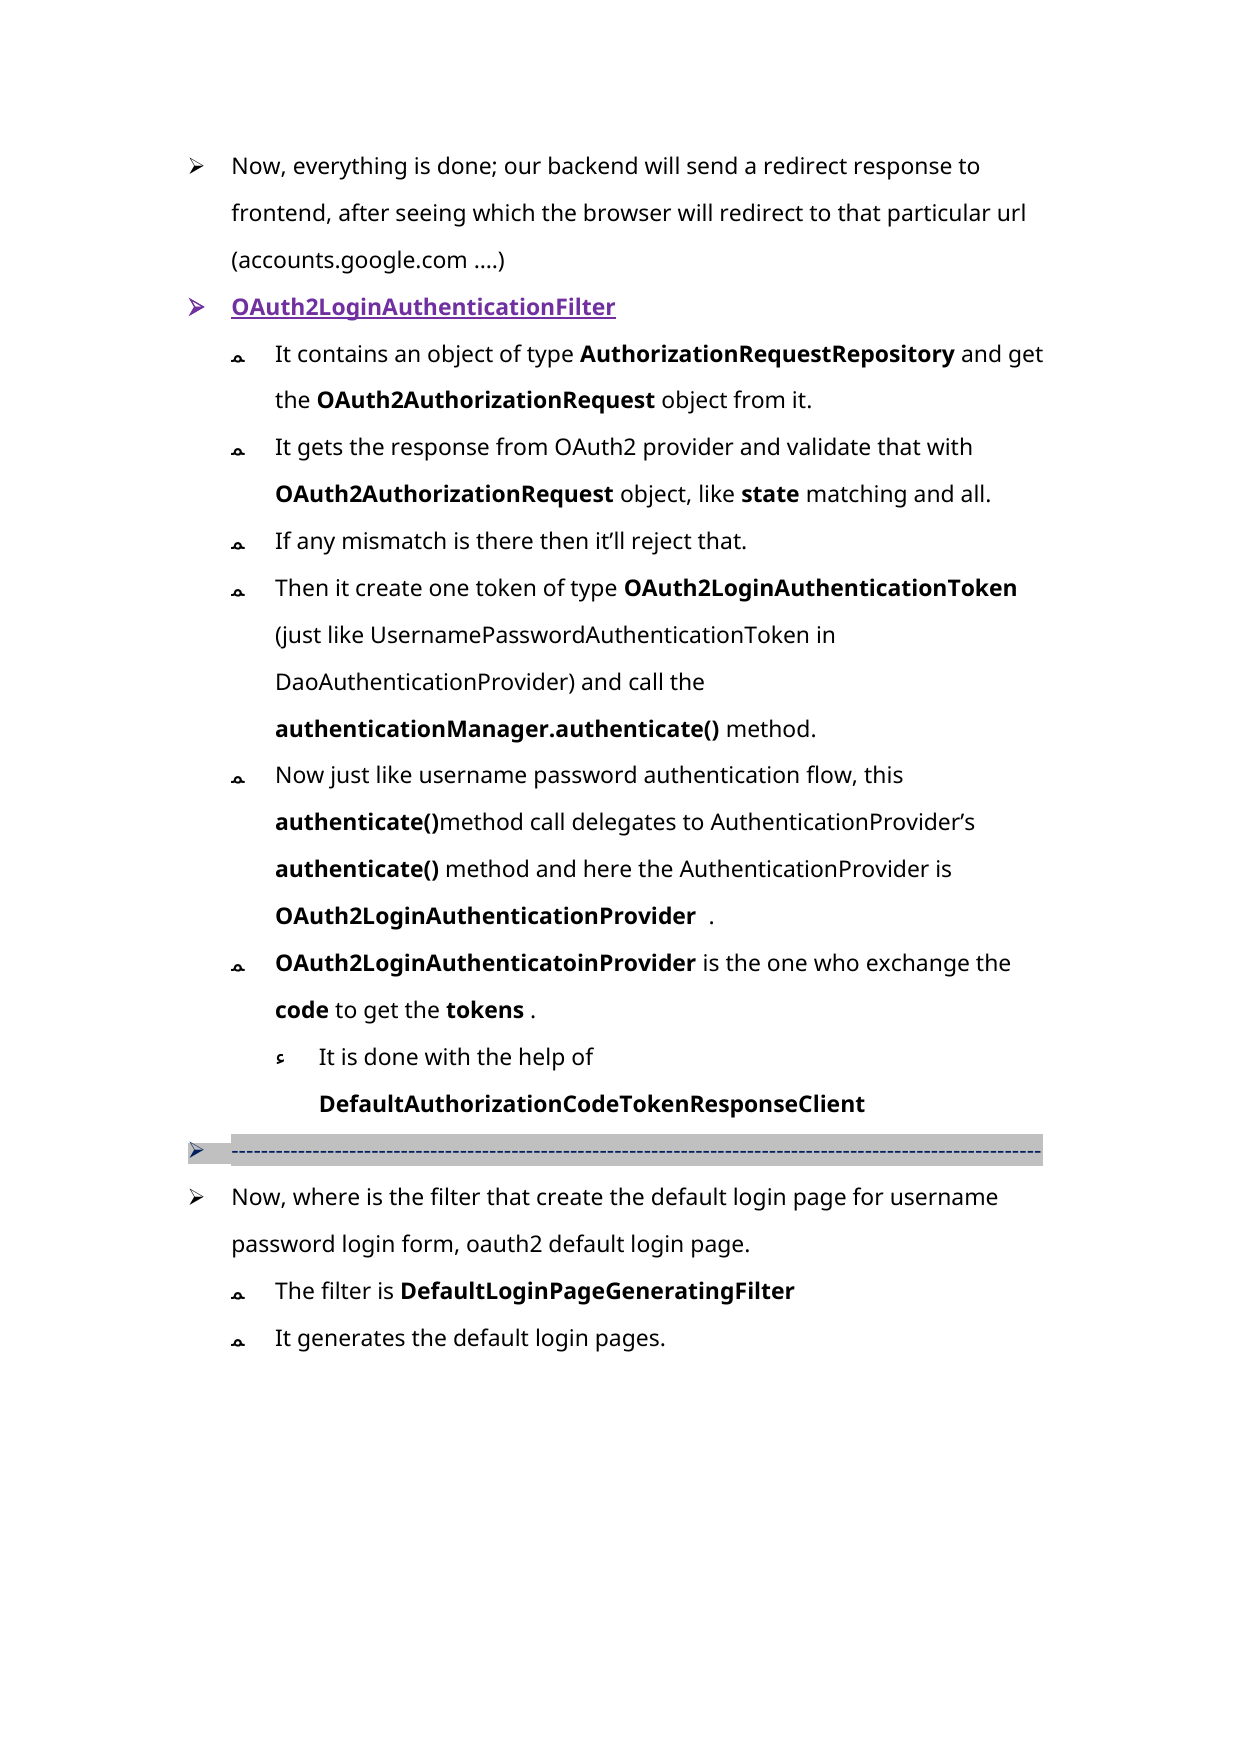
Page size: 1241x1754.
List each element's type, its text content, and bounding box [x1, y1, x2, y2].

list It generates the default login pages. [231, 1322, 1053, 1353]
list OAuth2LoginAuthenticatoinProvider is the one who exchange the code to get the tokens . [231, 947, 1053, 1025]
list Now, where is the filter that create the default login page for username password login form, oauth2 default login page. [187, 1181, 1053, 1259]
list Now, everything is done; our backend will send a redirect response to frontend, after seeing which the browser will redirect to that particular url (accounts.google.com .…) [187, 150, 1053, 275]
list It is done with the help of DefaultAuthorizationCodeTokenResponseClient [275, 1041, 1053, 1119]
list OAuth2LoginAuthenticationFilter [187, 291, 1053, 322]
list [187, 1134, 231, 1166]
list It gets the response from OAuth2 provider and validate that with OAuth2AuthorizationRequest object, like state matching and all. [231, 431, 1053, 509]
list Now just like username password authentication flow, this authenticate()method call delegates to AuthenticationProvider’s authenticate() method and here the AuthenticationProvider is OAuth2LoginAuthenticationProvider . [231, 759, 1053, 931]
list Then it create one token of type OAuth2LoginAuthenticationToken (just like UsernamePasswordAuthenticationToken in DaoAuthenticationProvider) and call the authenticationManager.authenticate() method. [231, 572, 1053, 744]
list If any mismatch is there then it’ll reject that. [231, 525, 1053, 556]
list It contains an object of type AuthorizationRequestRepository and get the OAuth2AuthorizationRequest object from it. [231, 337, 1053, 416]
list The filter is DefaultLoginPageGeneratingFilter [231, 1275, 1053, 1306]
